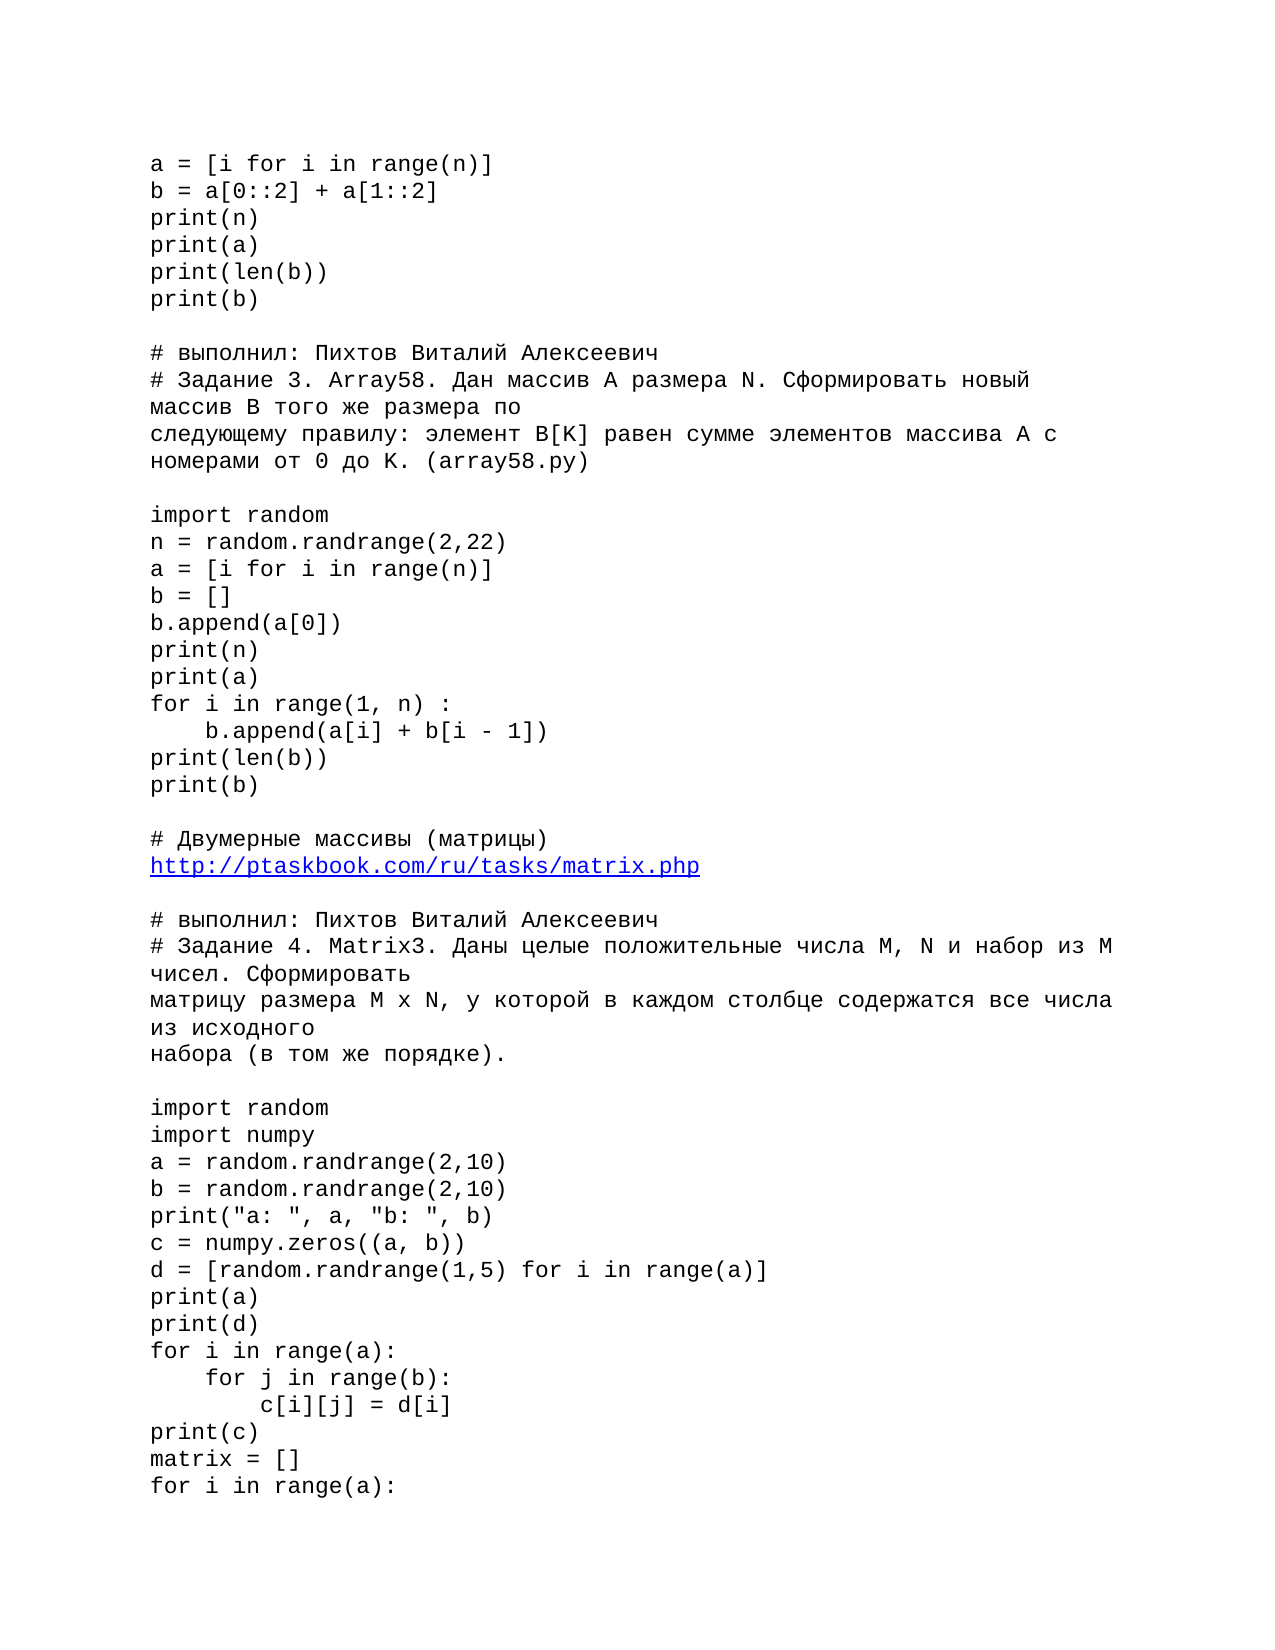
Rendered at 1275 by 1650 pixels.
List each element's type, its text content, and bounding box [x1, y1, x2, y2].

text for j in range(b): [150, 1364, 1125, 1391]
text for i in range(a): [150, 1337, 1125, 1364]
text print(len(b)) [150, 743, 1125, 771]
text b.append(a[i] + b[i - 1]) [150, 717, 1125, 743]
text b.append(a[0]) [150, 609, 1125, 636]
text for i in range(a): [150, 1472, 1125, 1499]
text # Задание 4. Matrix3. Даны целые положительные числа M, N и набор из M чисел. Сформировать [150, 932, 1125, 986]
text for i in range(1, n) : [150, 689, 1125, 717]
text import numpy [150, 1121, 1125, 1148]
text b = random.randrange(2,10) [150, 1175, 1125, 1202]
text # Задание 3. Array58. Дан массив A размера N. Сформировать новый массив B того же размера по [150, 366, 1125, 420]
text print(d) [150, 1310, 1125, 1337]
text # выполнил: Пихтов Виталий Алексеевич [150, 339, 1125, 366]
text a = [i for i in range(n)] [150, 555, 1125, 582]
text b = a[0::2] + a[1::2] [150, 177, 1125, 204]
text print(c) [150, 1418, 1125, 1445]
text print(b) [150, 285, 1125, 312]
text c = numpy.zeros((a, b)) [150, 1229, 1125, 1256]
text c[i][j] = d[i] [150, 1391, 1125, 1418]
text print("a: ", a, "b: ", b) [150, 1202, 1125, 1229]
text print(b) [150, 771, 1125, 797]
text import random [150, 501, 1125, 528]
text следующему правилу: элемент B[K] равен сумме элементов массива A с номерами от 0 до K. (array58.py) [150, 420, 1125, 474]
text набора (в том же порядке). [150, 1040, 1125, 1067]
text print(a) [150, 1283, 1125, 1310]
text a = random.randrange(2,10) [150, 1148, 1125, 1175]
text http://ptaskbook.com/ru/tasks/matrix.php [150, 851, 1125, 878]
text print(a) [150, 663, 1125, 689]
text матрицу размера M x N, у которой в каждом столбце содержатся все числа из исходного [150, 986, 1125, 1040]
text # Двумерные массивы (матрицы) [150, 824, 1125, 851]
text n = random.randrange(2,22) [150, 528, 1125, 555]
text d = [random.randrange(1,5) for i in range(a)] [150, 1256, 1125, 1283]
text # выполнил: Пихтов Виталий Алексеевич [150, 905, 1125, 932]
text print(len(b)) [150, 258, 1125, 285]
text a = [i for i in range(n)] [150, 150, 1125, 177]
text b = [] [150, 582, 1125, 609]
text print(n) [150, 204, 1125, 231]
text matrix = [] [150, 1445, 1125, 1472]
text print(n) [150, 636, 1125, 663]
text import random [150, 1094, 1125, 1121]
text print(a) [150, 231, 1125, 258]
